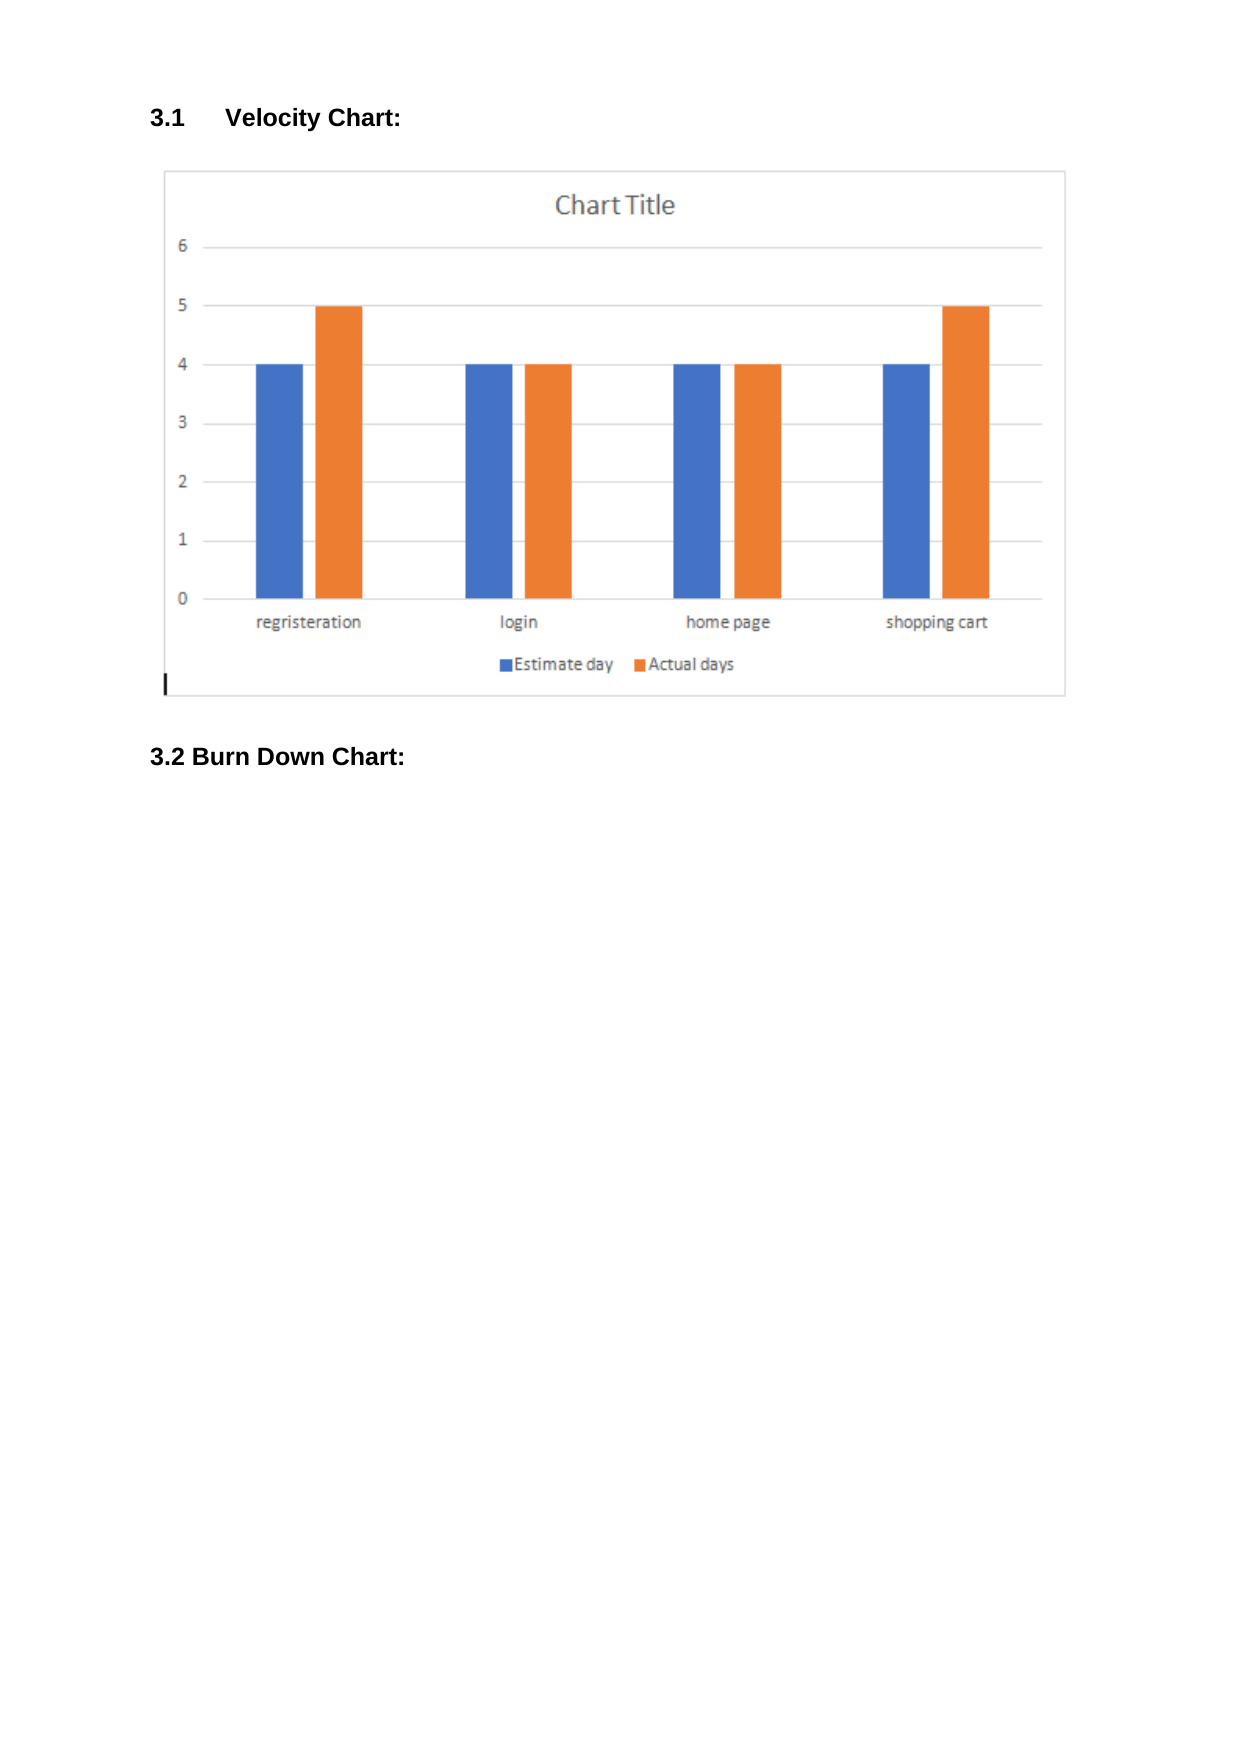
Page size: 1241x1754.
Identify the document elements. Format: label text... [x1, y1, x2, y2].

picture [150, 163, 1088, 711]
text 3.2 Burn Down Chart: [150, 742, 1090, 770]
text 3.1 Velocity Chart: [150, 103, 1090, 132]
